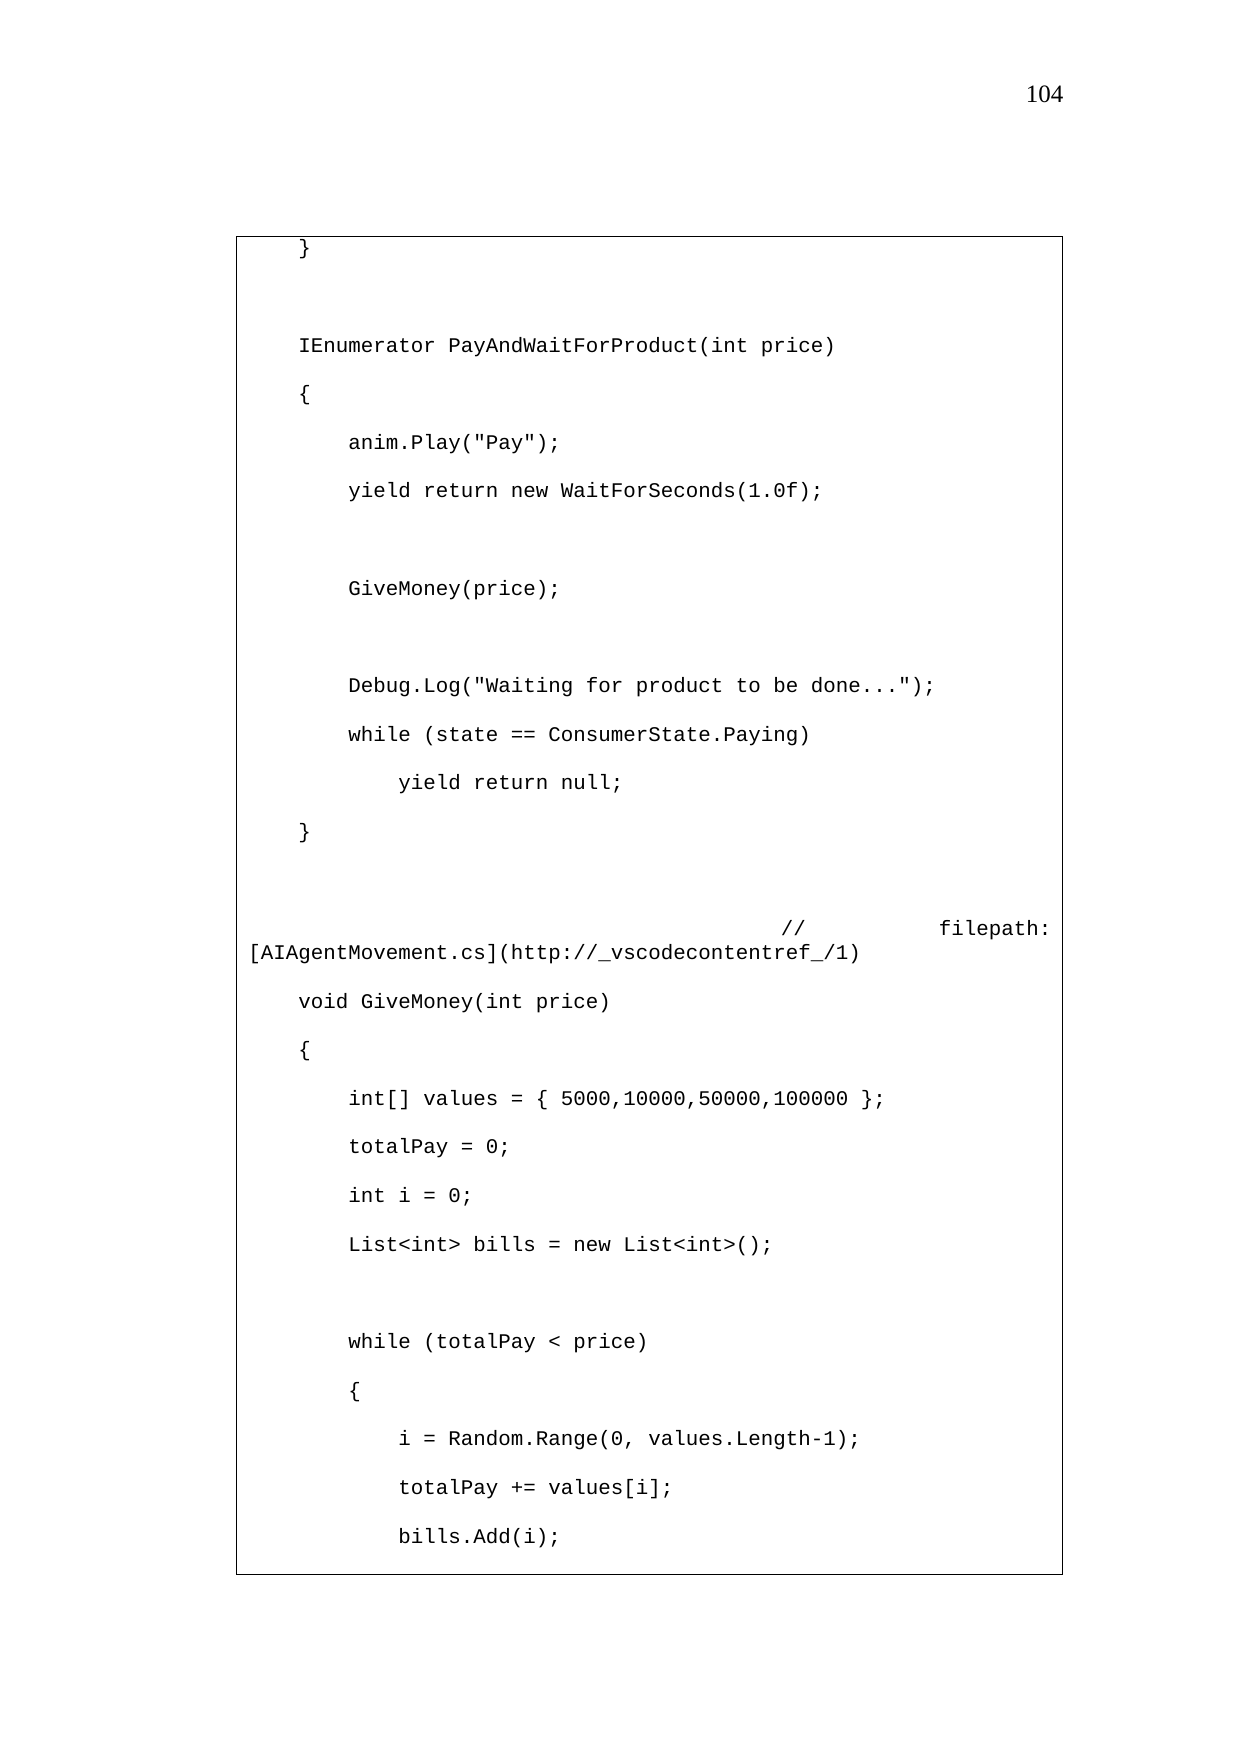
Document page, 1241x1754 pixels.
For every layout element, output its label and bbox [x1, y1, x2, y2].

table_header [237, 237, 1062, 1574]
